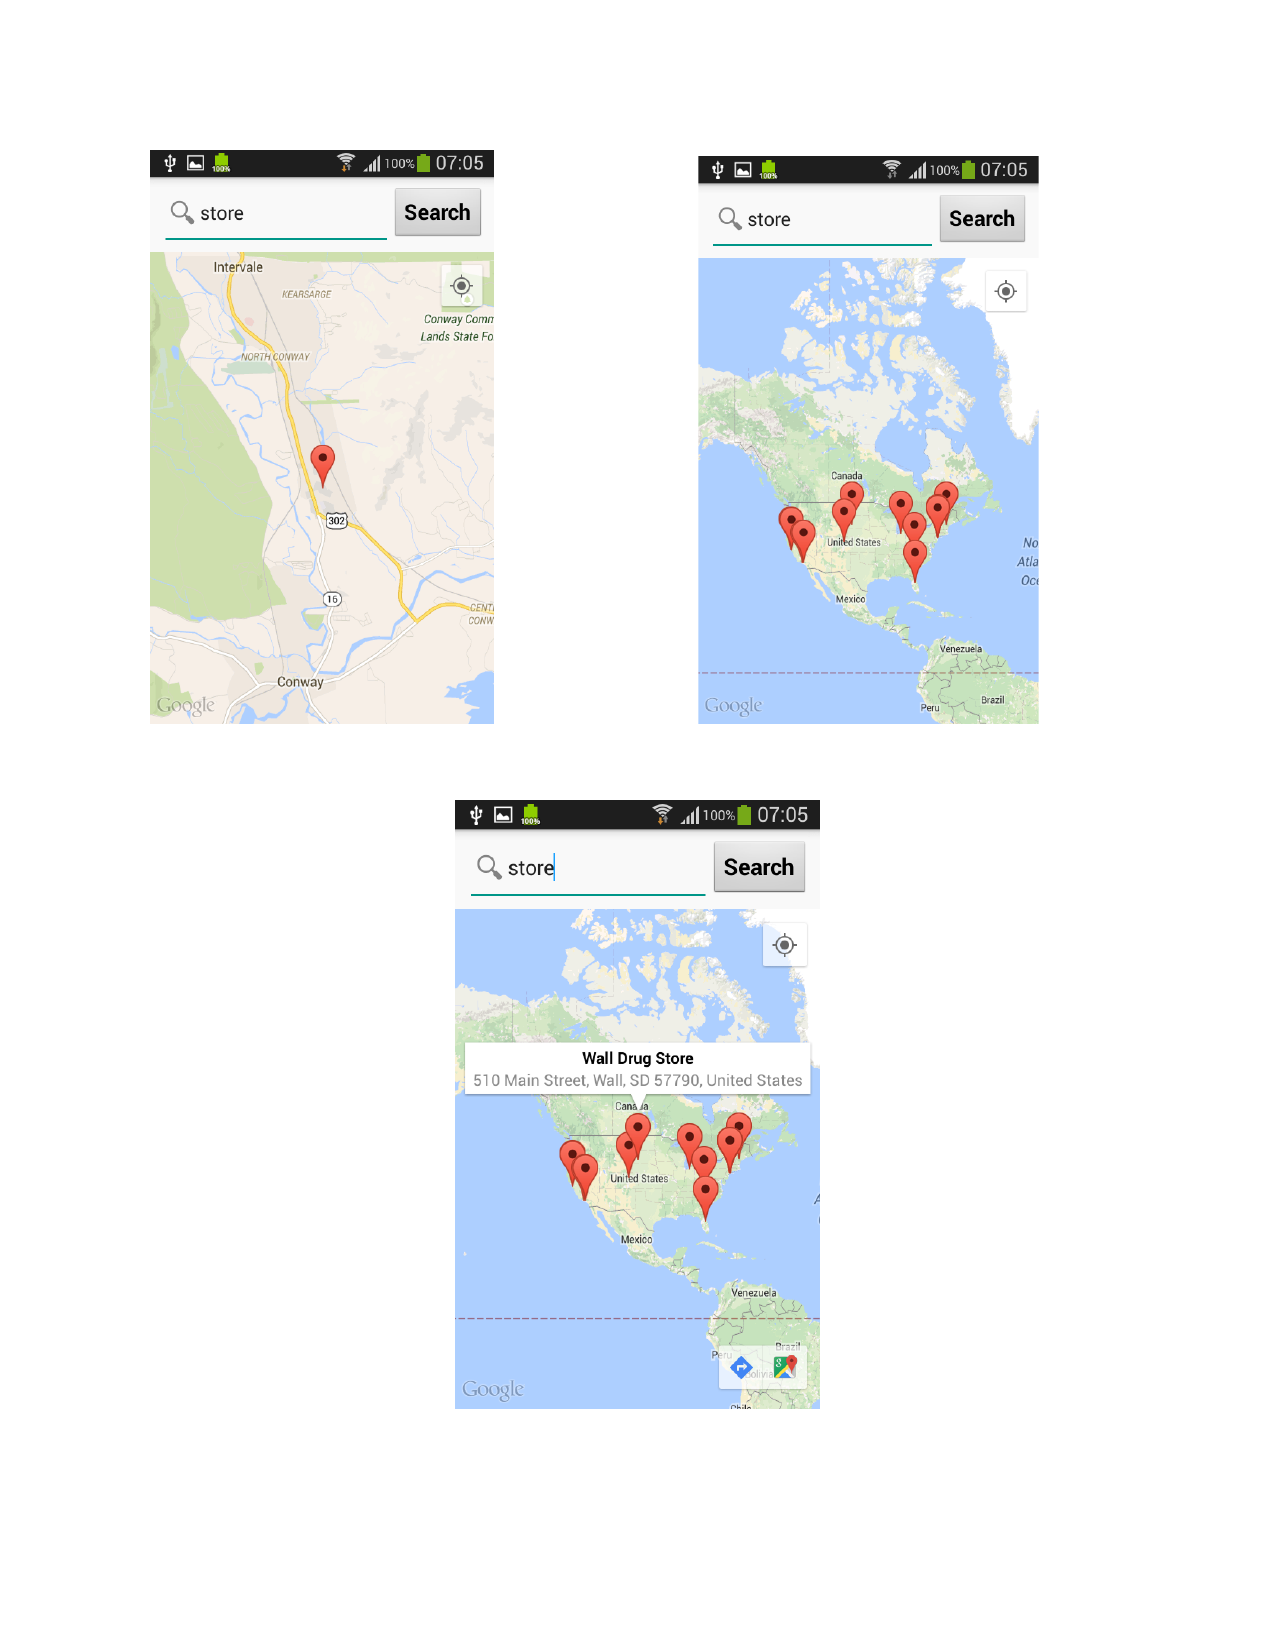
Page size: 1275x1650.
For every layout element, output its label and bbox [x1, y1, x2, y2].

picture [455, 800, 820, 1409]
picture [698, 156, 1039, 724]
picture [150, 150, 494, 724]
